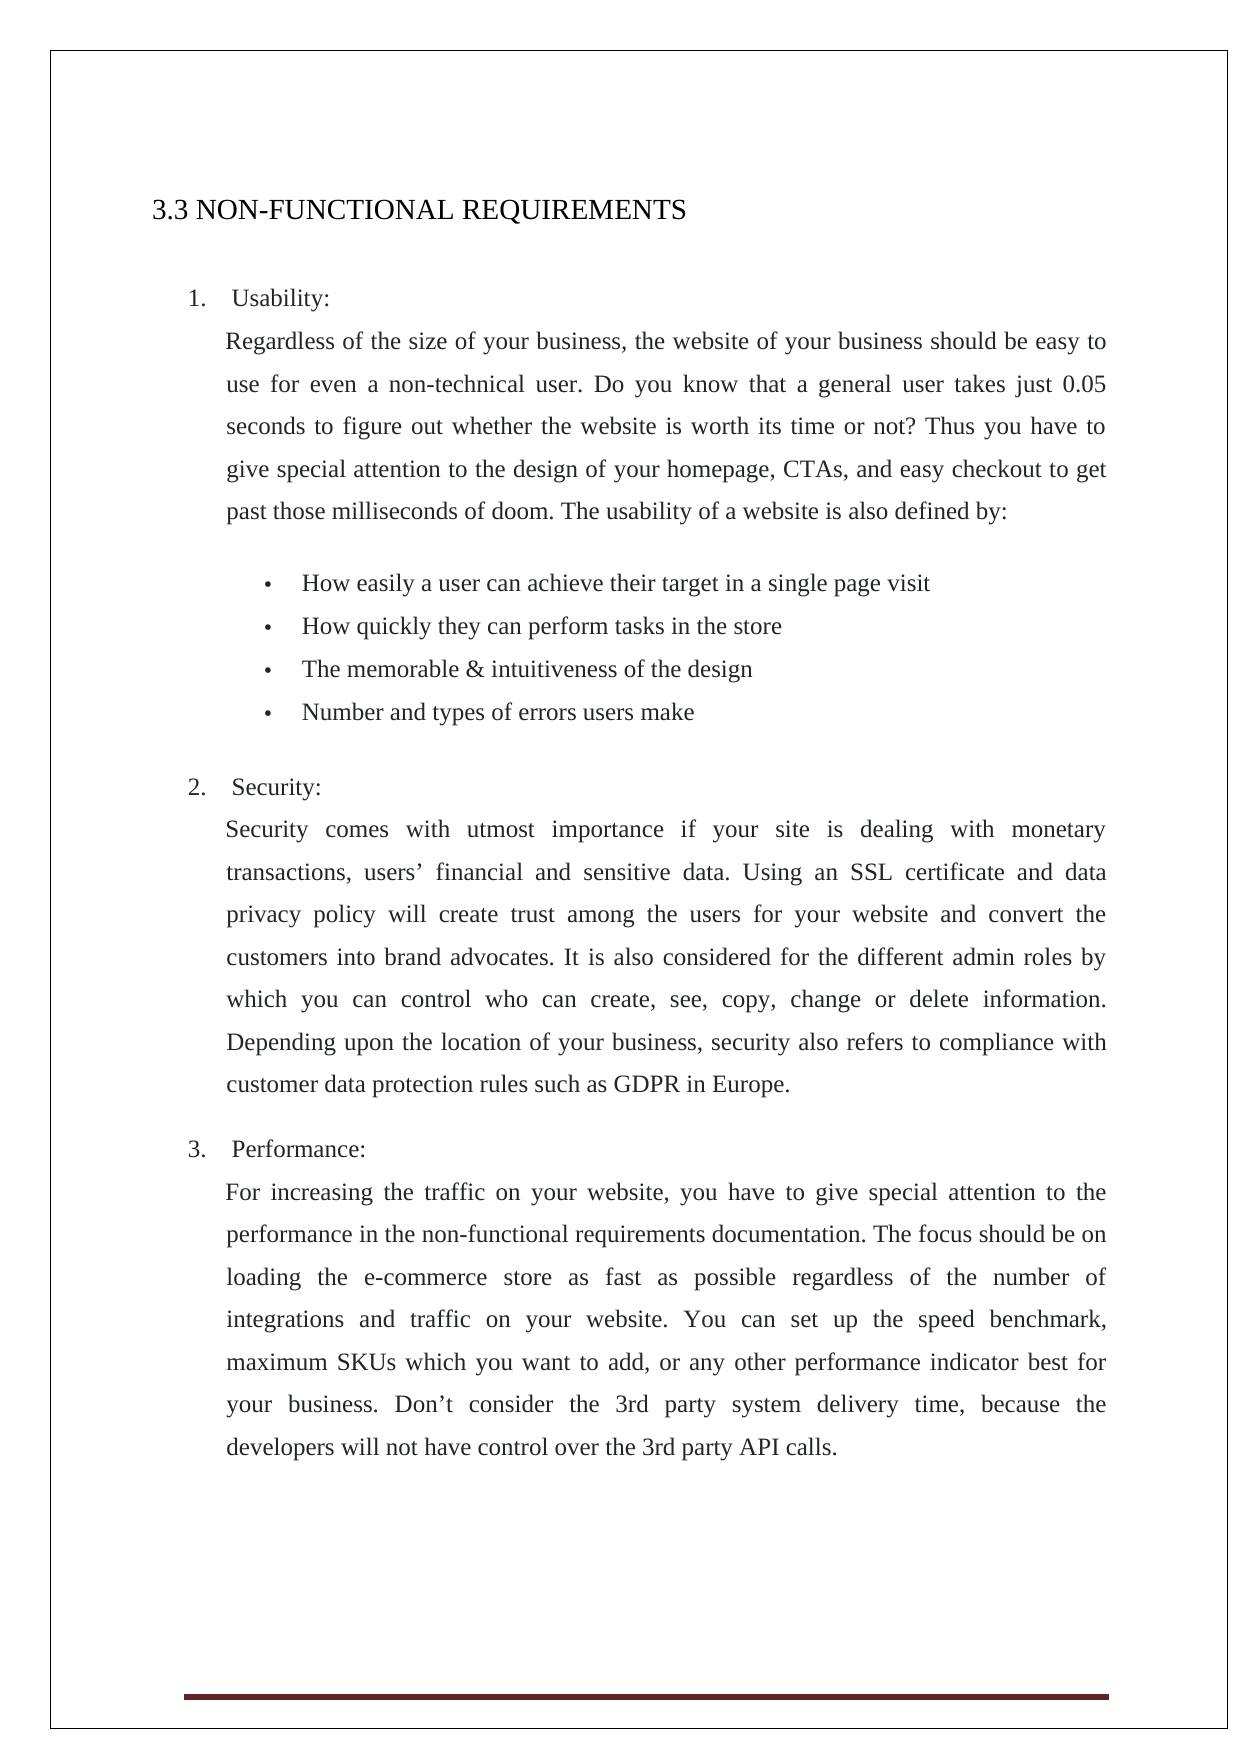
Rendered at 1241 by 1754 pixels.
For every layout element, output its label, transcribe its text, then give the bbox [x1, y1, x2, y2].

list Number and types of errors users make [264, 697, 1107, 726]
list How quickly they can perform tasks in the store [264, 611, 1107, 640]
text 3.3 NON-FUNCTIONAL REQUIREMENTS [152, 192, 1227, 226]
list The memorable & intuitiveness of the design [264, 654, 1107, 683]
list Security: [188, 772, 1227, 800]
text Regardless of the size of your business, the website of your business should be easy to use for even a non-technical user. Do you know that a general user takes just 0.05 seconds to figure out whether the website is worth its time or not? Thus you have to give special attention to the design of your homepage, CTAs, and easy checkout to get past those milliseconds of doom. The usability of a website is also defined by: [225, 326, 1107, 525]
text Security comes with utmost importance if your site is dealing with monetary transactions, users’ financial and sensitive data. Using an SSL certificate and data privacy policy will create trust among the users for your website and convert the customers into brand advocates. It is also considered for the different admin roles by which you can control who can create, see, copy, change or delete information. Depending upon the location of your business, security also refers to compliance with customer data protection rules such as GDPR in Europe. [225, 814, 1107, 1098]
list How easily a user can achieve their target in a single page visit [264, 568, 1107, 597]
text For increasing the traffic on your website, you have to give special attention to the performance in the non-functional requirements documentation. The focus should be on loading the e-commerce store as fast as possible regardless of the number of integrations and traffic on your website. You can set up the speed benchmark, maximum SKUs which you want to add, or any other performance indicator best for your business. Don’t consider the 3rd party system delivery time, because the developers will not have control over the 3rd party API calls. [225, 1177, 1107, 1461]
list Performance: [188, 1134, 1227, 1163]
list Usability: [188, 283, 1227, 312]
